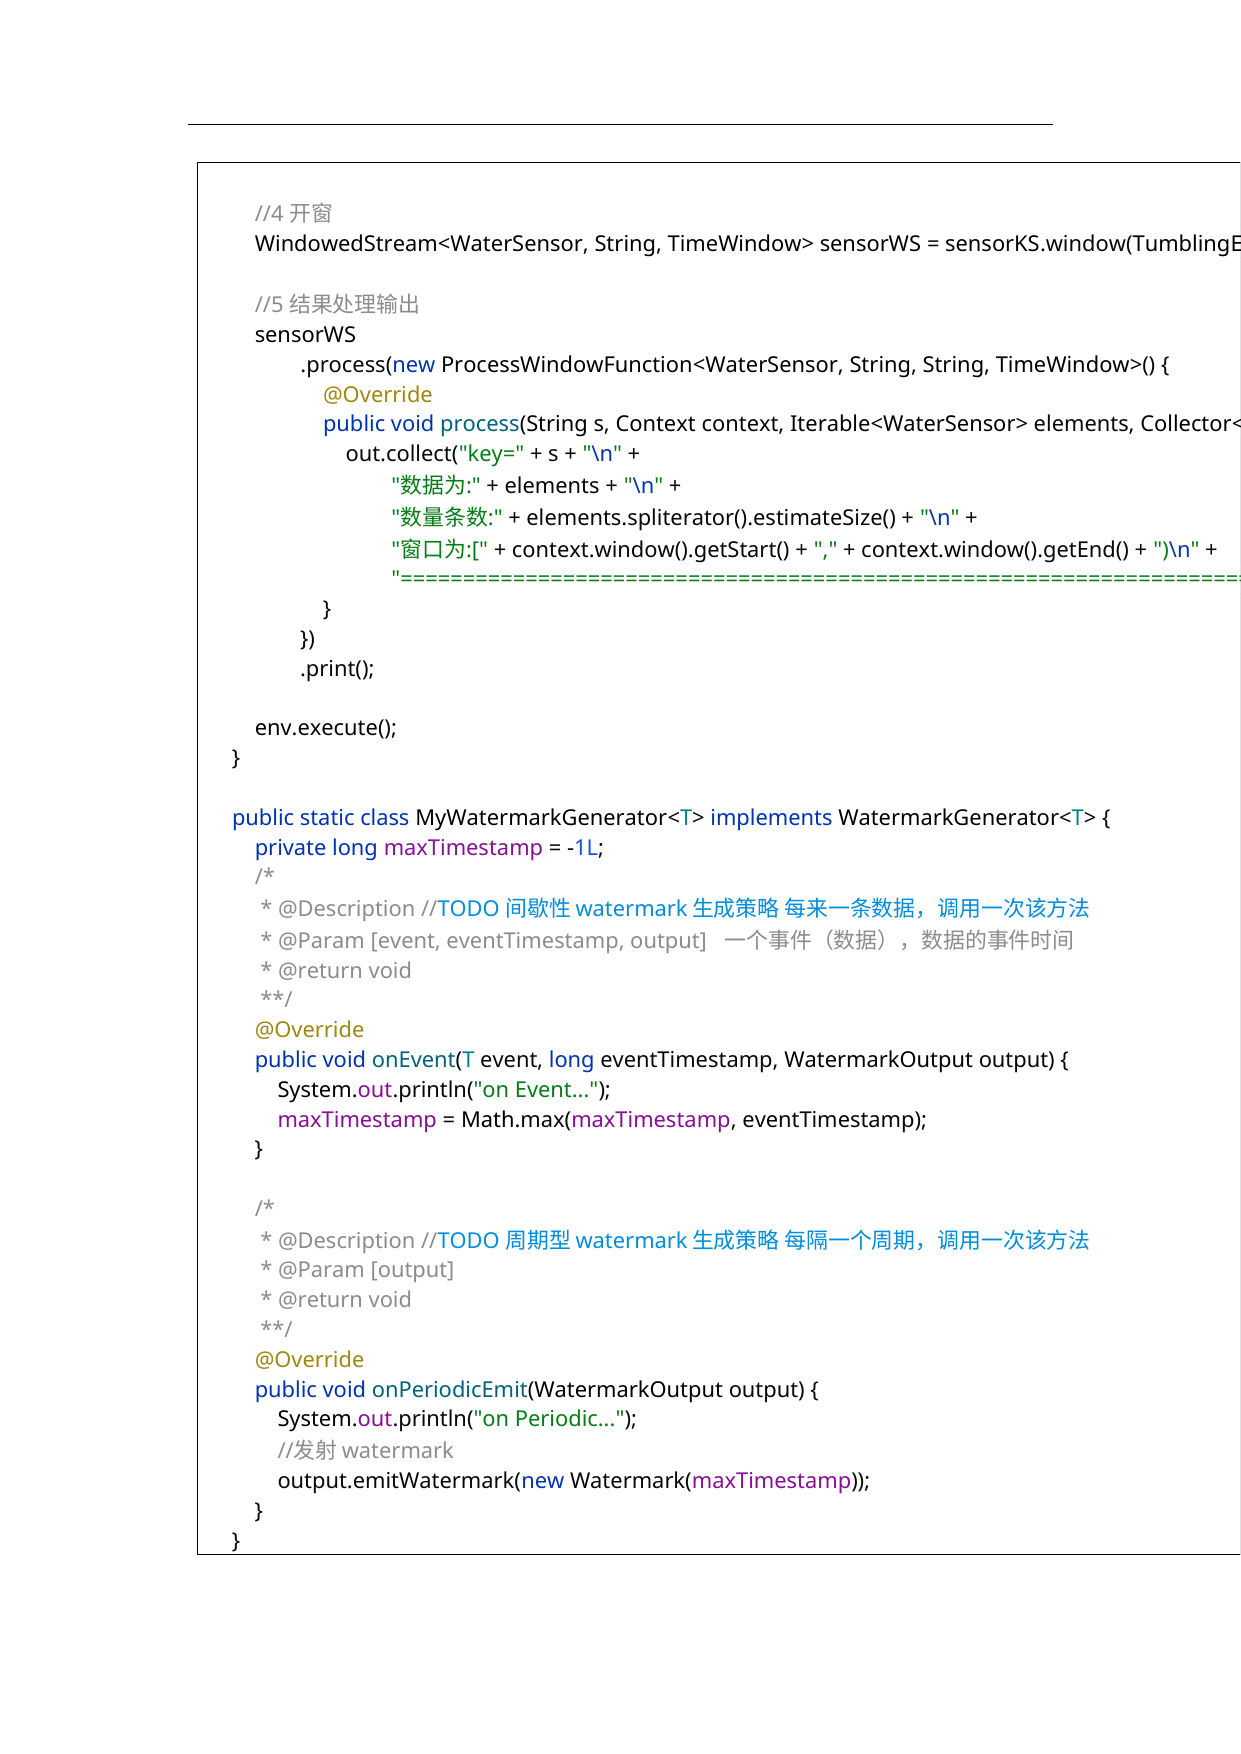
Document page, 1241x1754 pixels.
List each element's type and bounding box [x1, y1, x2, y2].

table_header [198, 163, 1240, 1554]
